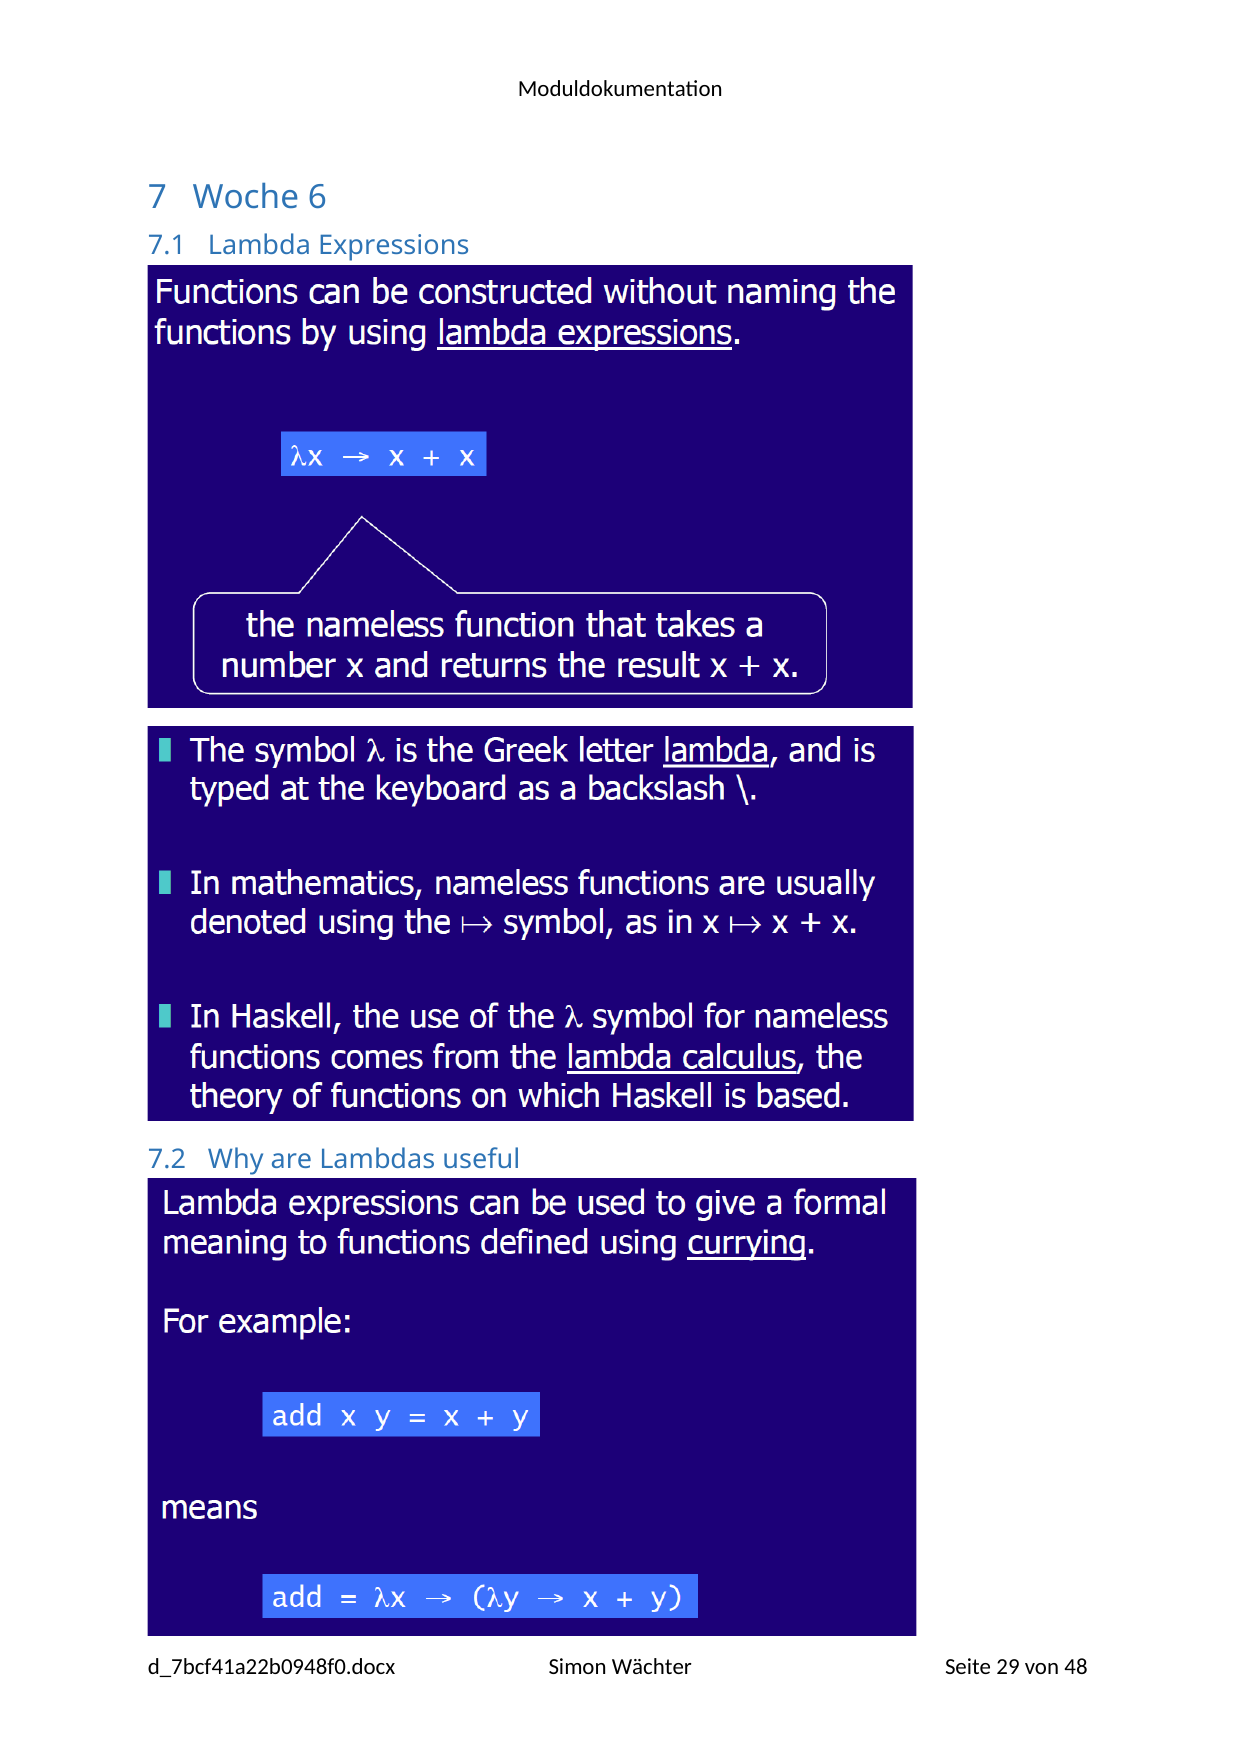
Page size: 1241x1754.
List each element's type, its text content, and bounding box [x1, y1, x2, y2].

subtitle Lambda Expressions [148, 226, 1093, 263]
picture [147, 726, 914, 1121]
picture [147, 265, 913, 708]
picture [147, 1178, 917, 1636]
subtitle Woche 6 [148, 173, 1093, 218]
subtitle Why are Lambdas useful [148, 1139, 1093, 1176]
